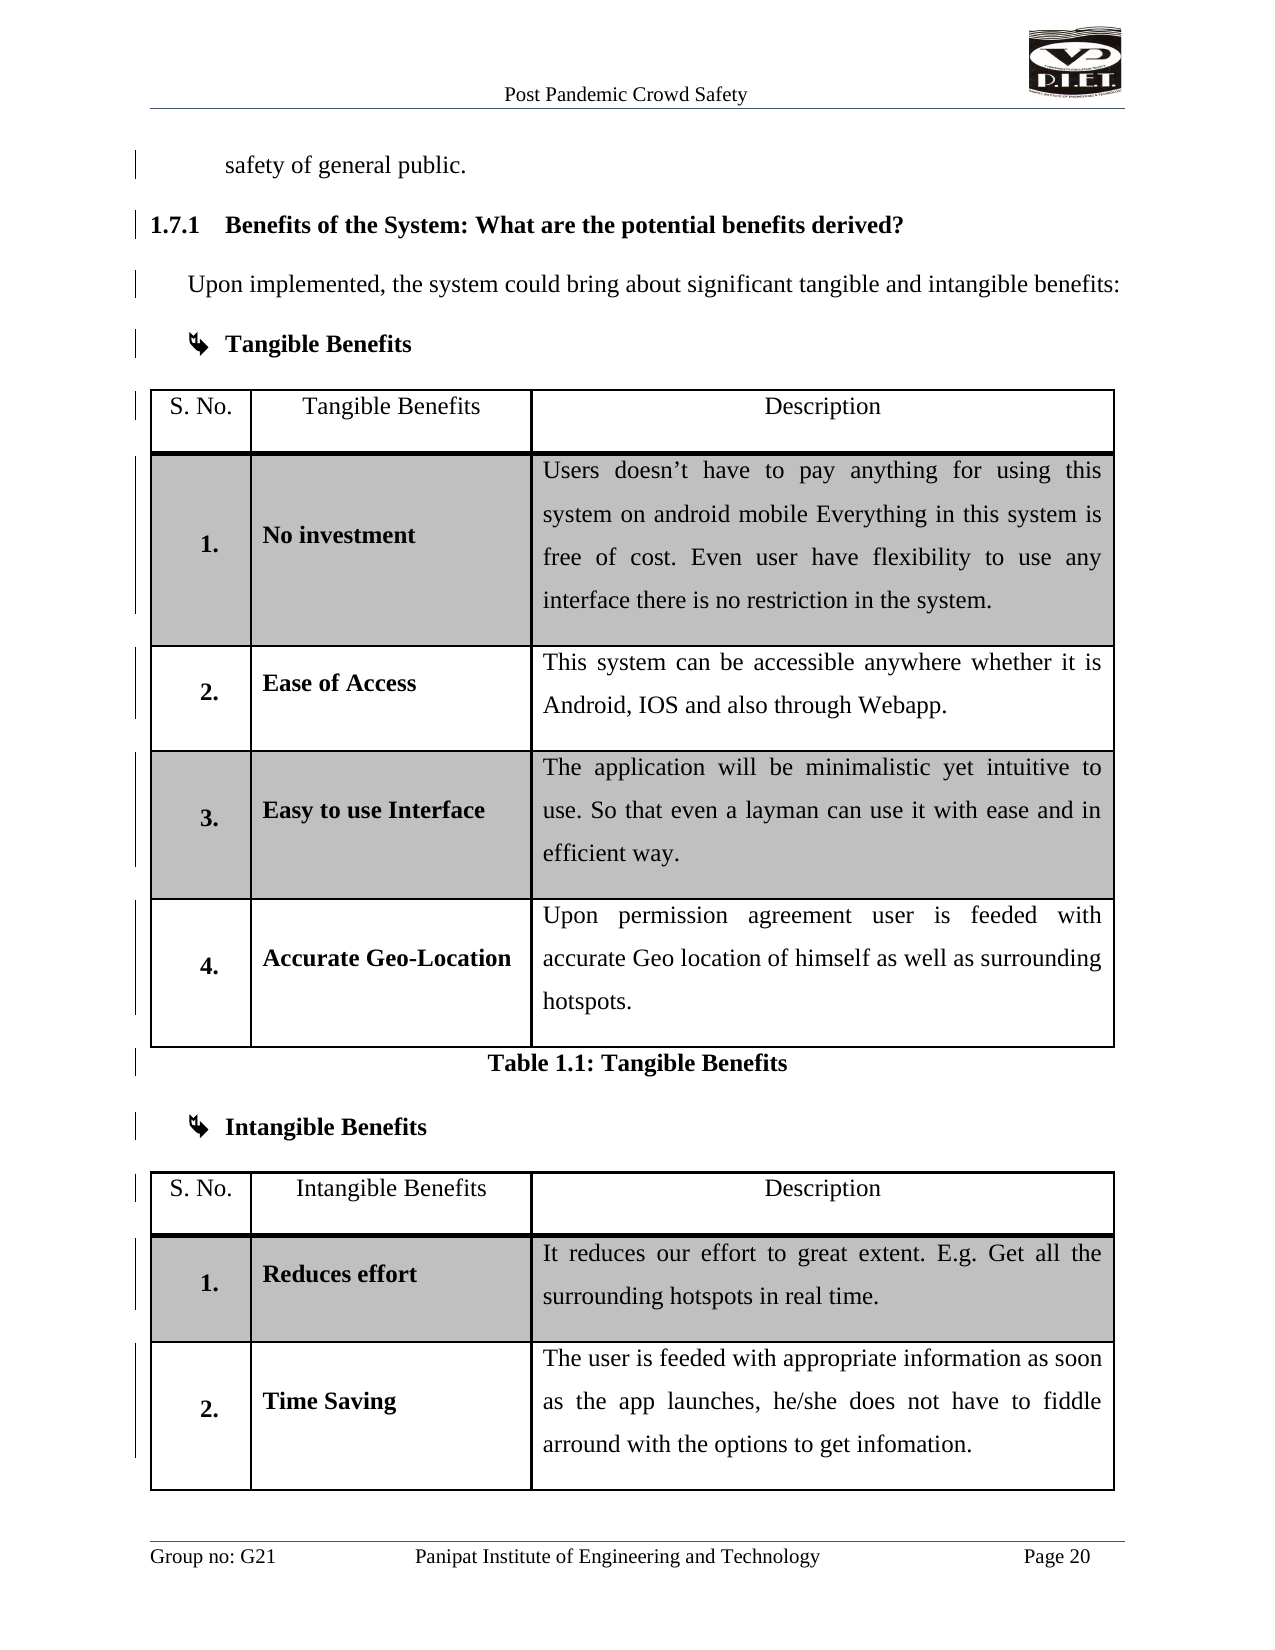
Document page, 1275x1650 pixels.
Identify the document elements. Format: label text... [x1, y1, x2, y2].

text Upon implemented, the system could bring about significant tangible and intangible benefits: [150, 269, 1125, 298]
table_cell Users doesn’t have to pay anything for using this system on android mobile Everything in this system is free of cost. Even user have flexibility to use any interface there is no restriction in the system. [533, 456, 1113, 645]
text Table 1.1: Tangible Benefits [150, 1048, 1125, 1076]
table_cell [152, 900, 250, 1046]
table_cell Upon permission agreement user is feeded with accurate Geo location of himself as well as surrounding hotspots. [533, 900, 1113, 1046]
table_cell It reduces our effort to great extent. E.g. Get all the surrounding hotspots in real time. [533, 1238, 1113, 1341]
picture [1029, 23, 1122, 101]
list Tangible Benefits [187, 329, 1125, 358]
table_cell This system can be accessible anywhere whether it is Android, IOS and also through Webapp. [533, 647, 1113, 749]
table_cell [152, 1238, 250, 1341]
table_header S. No. [152, 391, 250, 451]
table_cell [152, 1343, 250, 1489]
table_cell Easy to use Interface [252, 752, 530, 898]
table_header Description [533, 391, 1113, 451]
table_cell The application will be minimalistic yet intuitive to use. So that even a layman can use it with ease and in efficient way. [533, 752, 1113, 898]
table_header Intangible Benefits [252, 1174, 530, 1233]
table_cell [152, 456, 250, 645]
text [225, 150, 1125, 179]
table_cell The user is feeded with appropriate information as soon as the app launches, he/she does not have to fiddle arround with the options to get infomation. [533, 1343, 1113, 1489]
table_cell Accurate Geo-Location [252, 900, 530, 1046]
table_cell [152, 647, 250, 749]
table_header Tangible Benefits [252, 391, 530, 451]
list Intangible Benefits [187, 1112, 1125, 1140]
table_cell Time Saving [252, 1343, 530, 1489]
table_header S. No. [152, 1174, 250, 1233]
list Benefits of the System: What are the potential benefits derived? [150, 210, 1125, 238]
table_cell Reduces effort [252, 1238, 530, 1341]
table_cell Ease of Access [252, 647, 530, 749]
table_header Description [533, 1174, 1113, 1233]
table_cell [152, 752, 250, 898]
table_cell No investment [252, 456, 530, 645]
